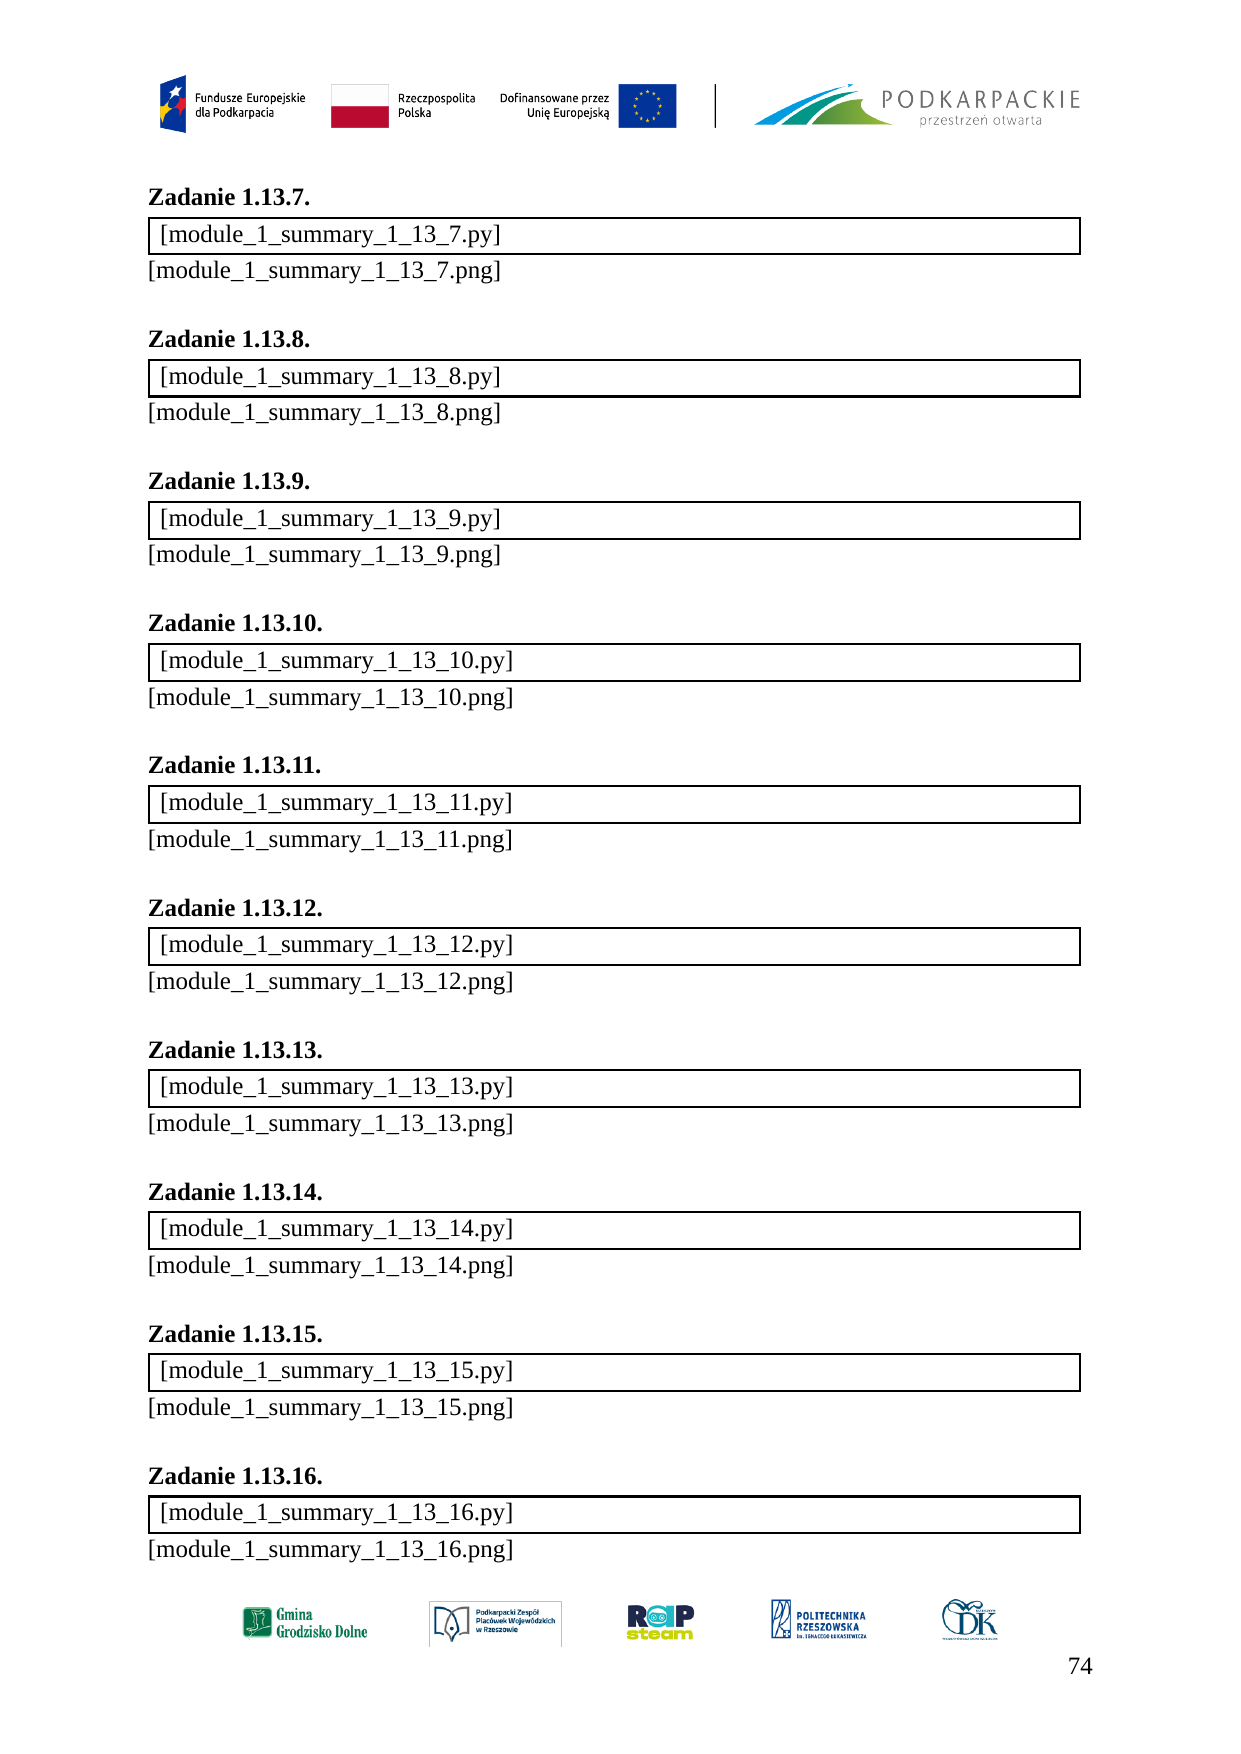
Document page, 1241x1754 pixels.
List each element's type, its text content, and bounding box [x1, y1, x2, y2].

table_header [module_1_summary_1_13_15.py] [150, 1355, 1079, 1390]
table_header [module_1_summary_1_13_7.py] [150, 219, 1079, 253]
table_header [module_1_summary_1_13_14.py] [150, 1213, 1079, 1248]
text [module_1_summary_1_13_8.png] [148, 397, 1092, 426]
table_header [module_1_summary_1_13_13.py] [150, 1071, 1079, 1106]
text Zadanie 1.13.13. [148, 1035, 1092, 1063]
text [module_1_summary_1_13_15.png] [148, 1392, 1092, 1421]
text [module_1_summary_1_13_14.png] [148, 1250, 1092, 1279]
text Zadanie 1.13.8. [148, 324, 1092, 353]
table_header [module_1_summary_1_13_10.py] [150, 645, 1079, 679]
text Zadanie 1.13.7. [148, 182, 1092, 211]
table_header [module_1_summary_1_13_12.py] [150, 929, 1079, 964]
text [module_1_summary_1_13_10.png] [148, 682, 1092, 710]
text [module_1_summary_1_13_13.png] [148, 1108, 1092, 1137]
table_header [module_1_summary_1_13_11.py] [150, 787, 1079, 822]
text Zadanie 1.13.10. [148, 608, 1092, 637]
table_header [module_1_summary_1_13_8.py] [150, 361, 1079, 395]
picture [242, 1585, 998, 1652]
text [module_1_summary_1_13_11.png] [148, 824, 1092, 852]
text [module_1_summary_1_13_16.png] [148, 1534, 1092, 1563]
text Zadanie 1.13.15. [148, 1319, 1092, 1348]
text [module_1_summary_1_13_7.png] [148, 255, 1092, 284]
table_header [module_1_summary_1_13_16.py] [150, 1498, 1079, 1532]
picture [147, 60, 1093, 148]
text Zadanie 1.13.12. [148, 893, 1092, 921]
table_header [module_1_summary_1_13_9.py] [150, 503, 1079, 537]
text Zadanie 1.13.14. [148, 1177, 1092, 1206]
text Zadanie 1.13.9. [148, 466, 1092, 495]
text Zadanie 1.13.11. [148, 751, 1092, 779]
text [module_1_summary_1_13_12.png] [148, 966, 1092, 994]
text [module_1_summary_1_13_9.png] [148, 539, 1092, 568]
text Zadanie 1.13.16. [148, 1461, 1092, 1490]
